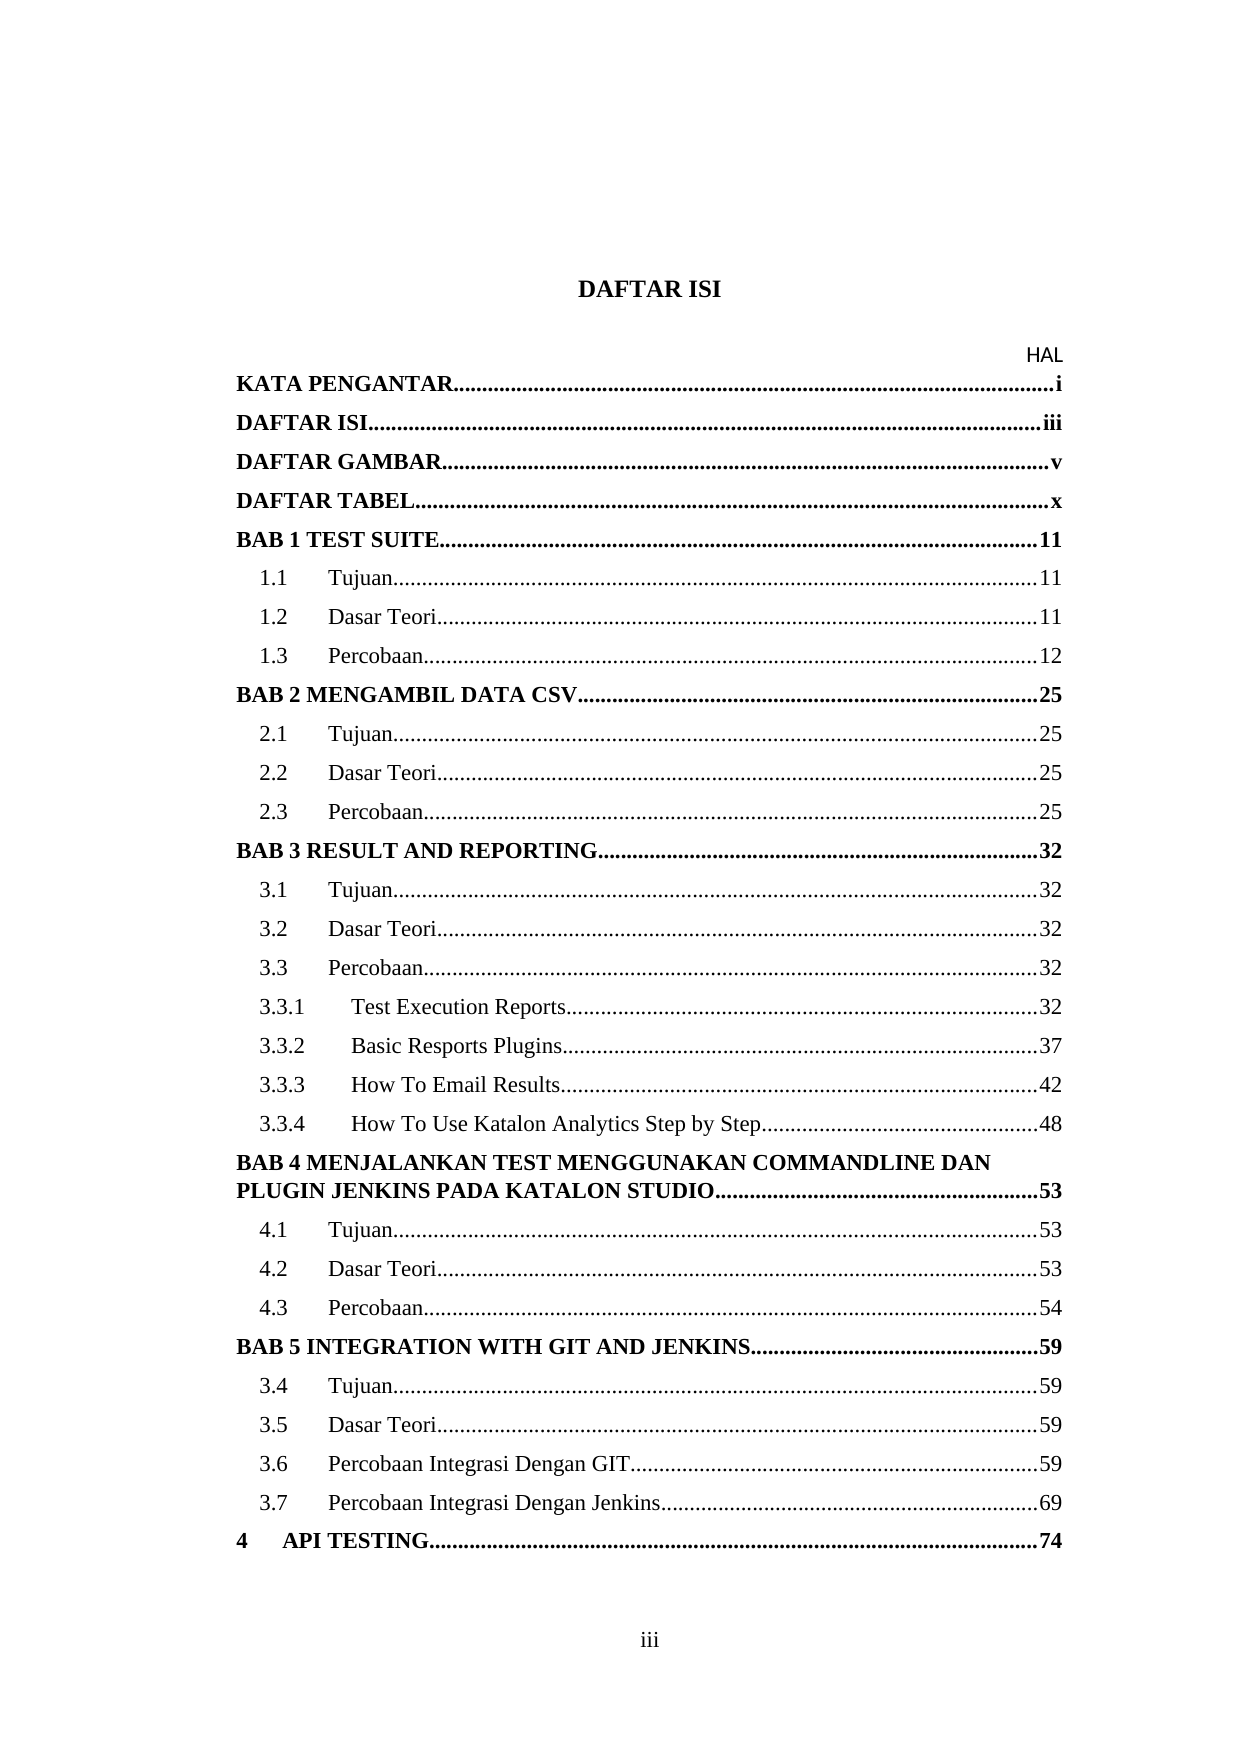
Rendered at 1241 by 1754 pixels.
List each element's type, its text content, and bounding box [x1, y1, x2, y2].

subtitle DAFTAR ISI [236, 274, 1063, 302]
